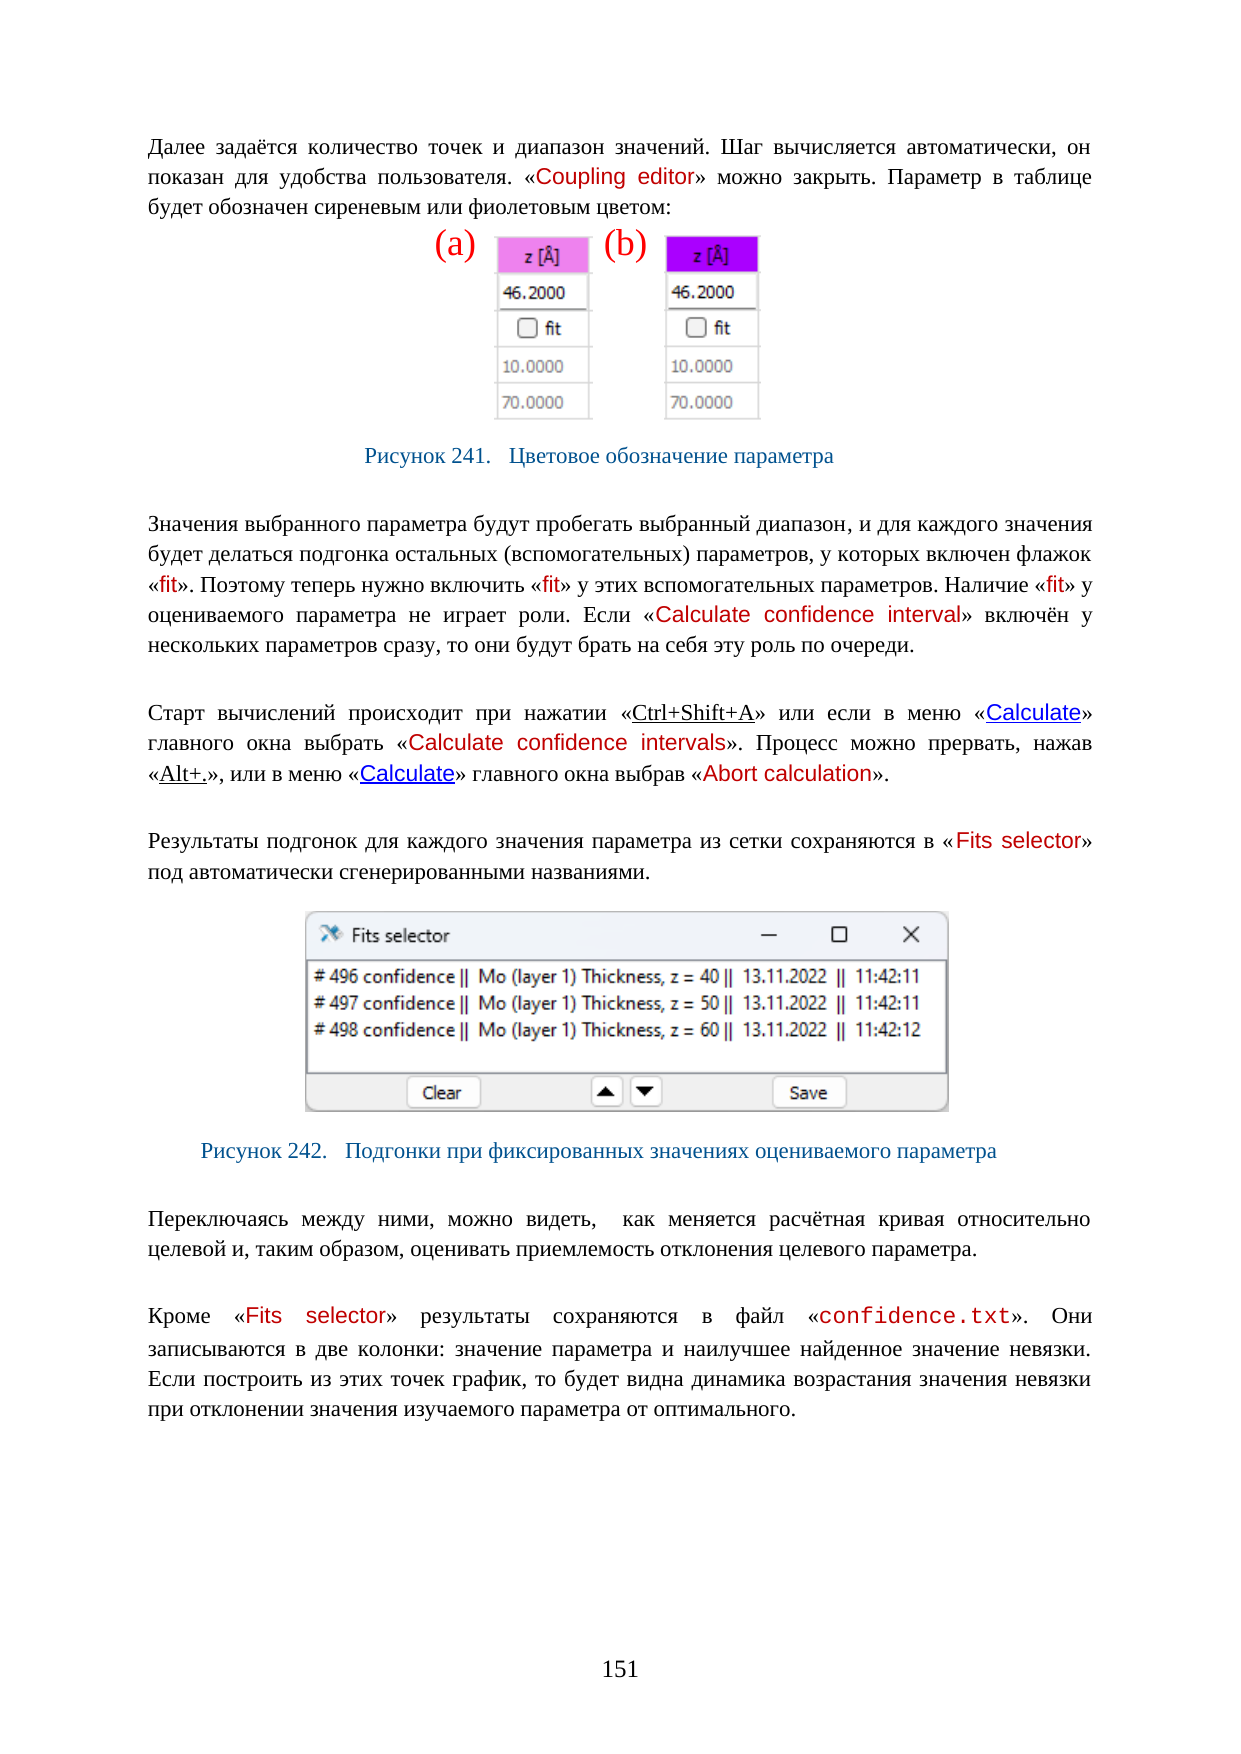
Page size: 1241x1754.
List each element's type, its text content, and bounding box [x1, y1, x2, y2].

text Переключаясь между ними, можно видеть, как меняется расчётная кривая относительно целевой и, таким образом, оценивать приемлемость отклонения целевого параметра. [148, 1204, 1093, 1261]
list Цветовое обозначение параметра [178, 261, 1093, 469]
text Далее задаётся количество точек и диапазон значений. Шаг вычисляется автоматически, он показан для удобства пользователя. «Coupling editor» можно закрыть. Параметр в таблице будет обозначен сиреневым или фиолетовым цветом: [148, 133, 1093, 220]
text Кроме «Fits selector» результаты сохраняются в файл «confidence.txt». Они записываются в две колонки: значение параметра и наилучшее найденное значение невязки. Если построить из этих точек график, то будет видна динамика возрастания значения невязки при отклонении значения изучаемого параметра от оптимального. [148, 1302, 1093, 1421]
text Значения выбранного параметра будут пробегать выбранный диапазон, и для каждого значения будет делаться подгонка остальных (вспомогательных) параметров, у которых включен флажок «fit». Поэтому теперь нужно включить «fit» у этих вспомогательных параметров. Наличие «fit» у оцениваемого параметра не играет роли. Если «Calculate confidence interval» включён у нескольких параметров сразу, то они будут брать на себя эту роль по очереди. [148, 510, 1093, 657]
picture [494, 235, 593, 423]
picture [664, 234, 761, 423]
picture [305, 911, 949, 1112]
text Результаты подгонок для каждого значения параметра из сетки сохраняются в «Fits selector» под автоматически сгенерированными названиями. [148, 827, 1093, 884]
text Старт вычислений происходит при нажатии «Ctrl+Shift+A» или если в меню «Calculate» главного окна выбрать «Calculate confidence intervals». Процесс можно прервать, нажав «Alt+.», или в меню «Calculate» главного окна выбрав «Abort calculation». [148, 699, 1093, 786]
